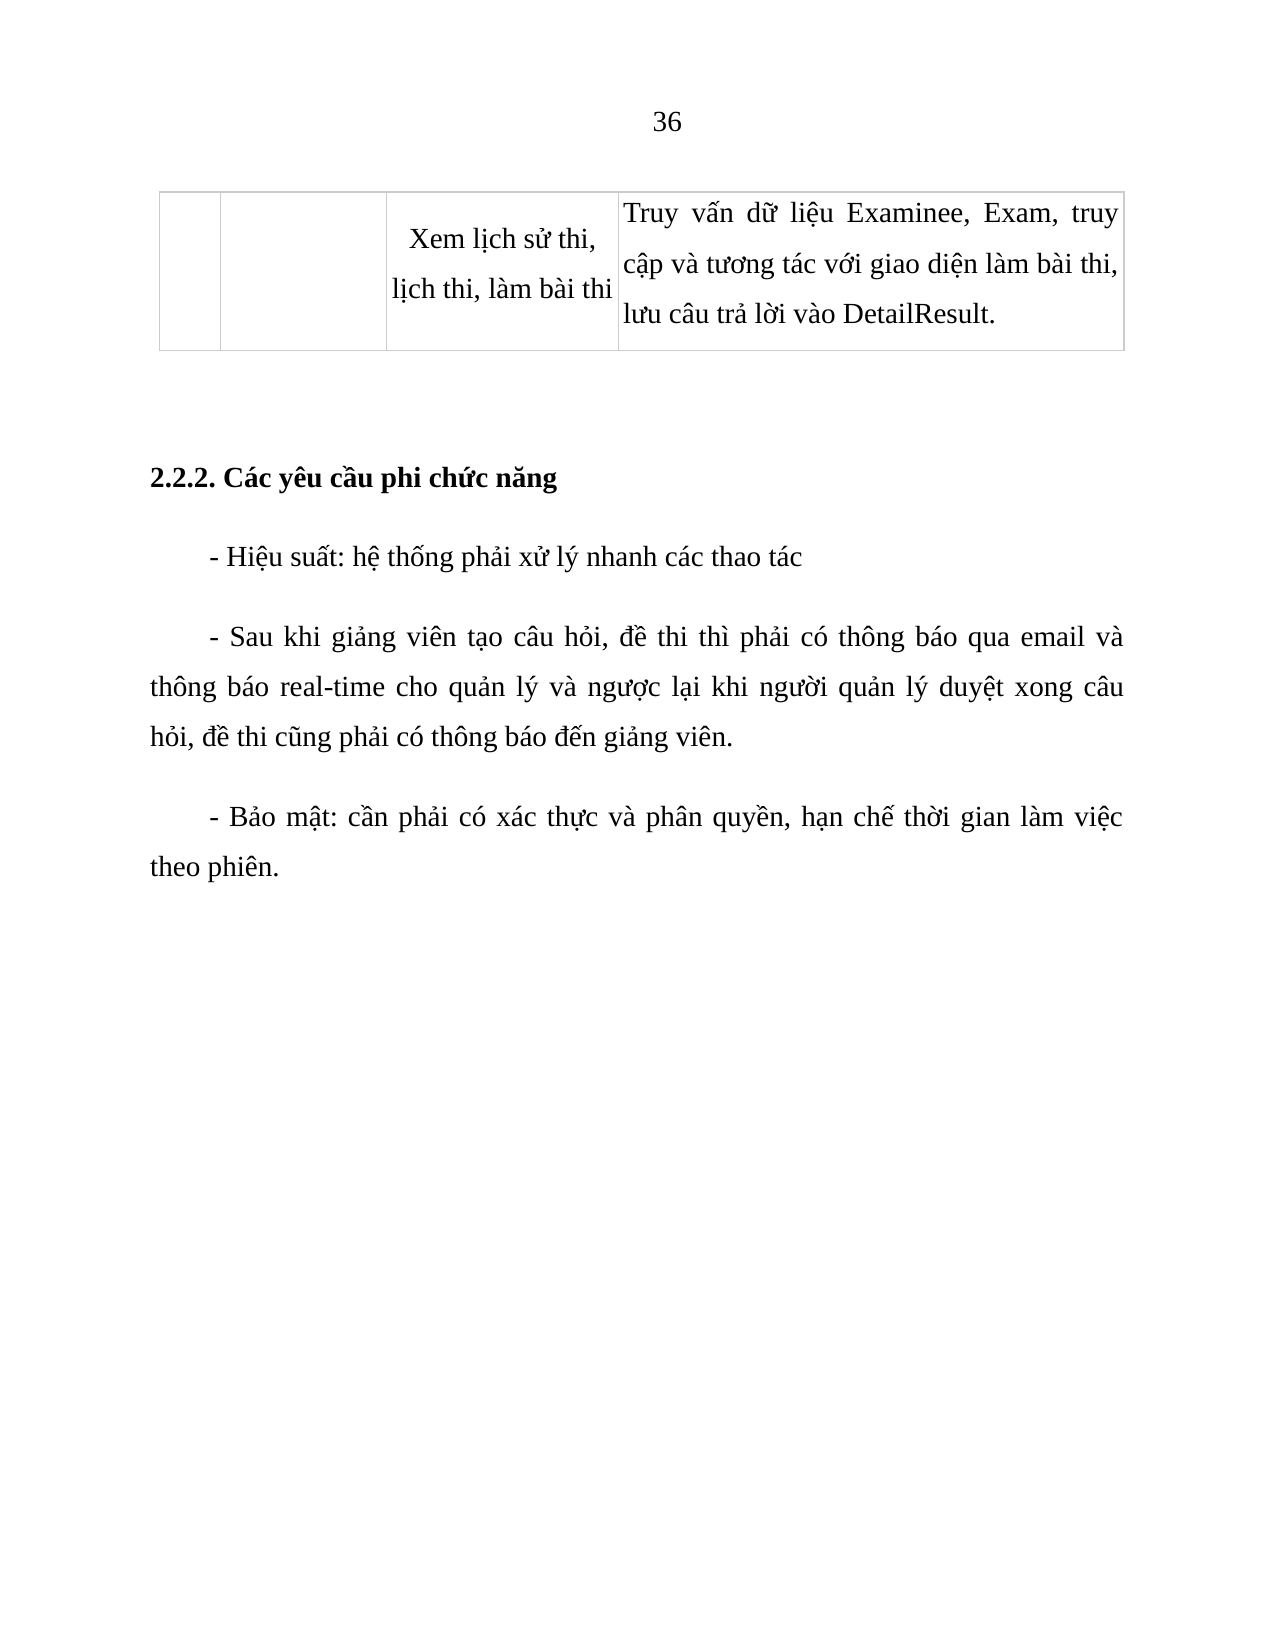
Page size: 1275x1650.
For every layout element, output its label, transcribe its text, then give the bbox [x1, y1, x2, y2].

table_cell Truy vấn dữ liệu Examinee, Exam, truy cập và tương tác với giao diện làm bài thi, lưu câu trả lời vào DetailResult. [619, 193, 1123, 349]
text - Bảo mật: cần phải có xác thực và phân quyền, hạn chế thời gian làm việc theo phiên. [150, 799, 1125, 883]
table_cell Xem lịch sử thi, lịch thi, làm bài thi [387, 193, 618, 349]
text - Sau khi giảng viên tạo câu hỏi, đề thi thì phải có thông báo qua email và thông báo real-time cho quản lý và ngược lại khi người quản lý duyệt xong câu hỏi, đề thi cũng phải có thông báo đến giảng viên. [150, 619, 1125, 753]
table_cell [221, 193, 386, 349]
subtitle 2.2.2. Các yêu cầu phi chức năng [150, 460, 1125, 493]
text - Hiệu suất: hệ thống phải xử lý nhanh các thao tác [150, 539, 1125, 573]
table_cell [160, 193, 220, 349]
